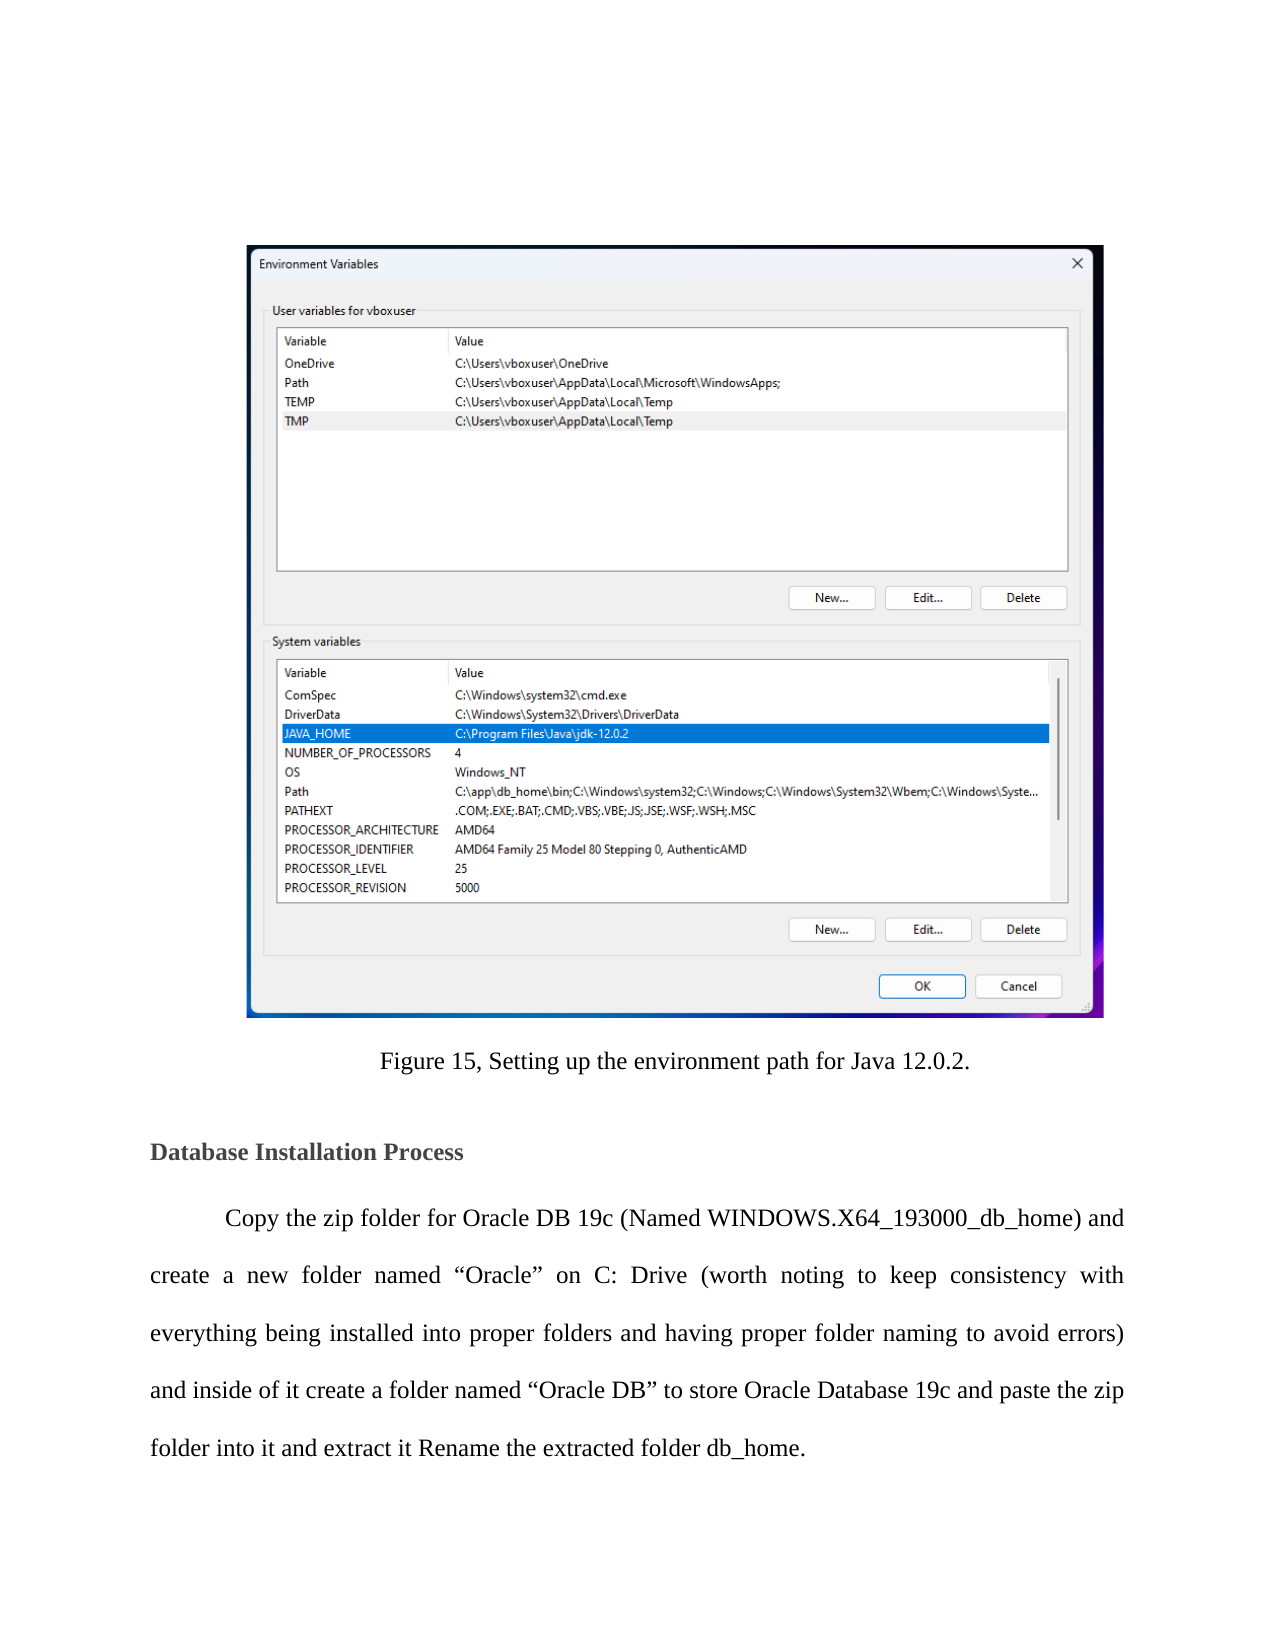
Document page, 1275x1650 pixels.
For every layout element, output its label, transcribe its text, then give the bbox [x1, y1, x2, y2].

text Figure 15, Setting up the environment path for Java 12.0.2. [225, 1046, 1125, 1075]
subtitle Database Installation Process [150, 1137, 1125, 1166]
picture [246, 245, 1104, 1018]
text Copy the zip folder for Oracle DB 19c (Named WINDOWS.X64_193000_db_home) and create a new folder named “Oracle” on C: Drive (worth noting to keep consistency with everything being installed into proper folders and having proper folder naming to avoid errors) and inside of it create a folder named “Oracle DB” to store Oracle Database 19c and paste the zip folder into it and extract it Rename the extracted folder db_home. [150, 1203, 1125, 1461]
